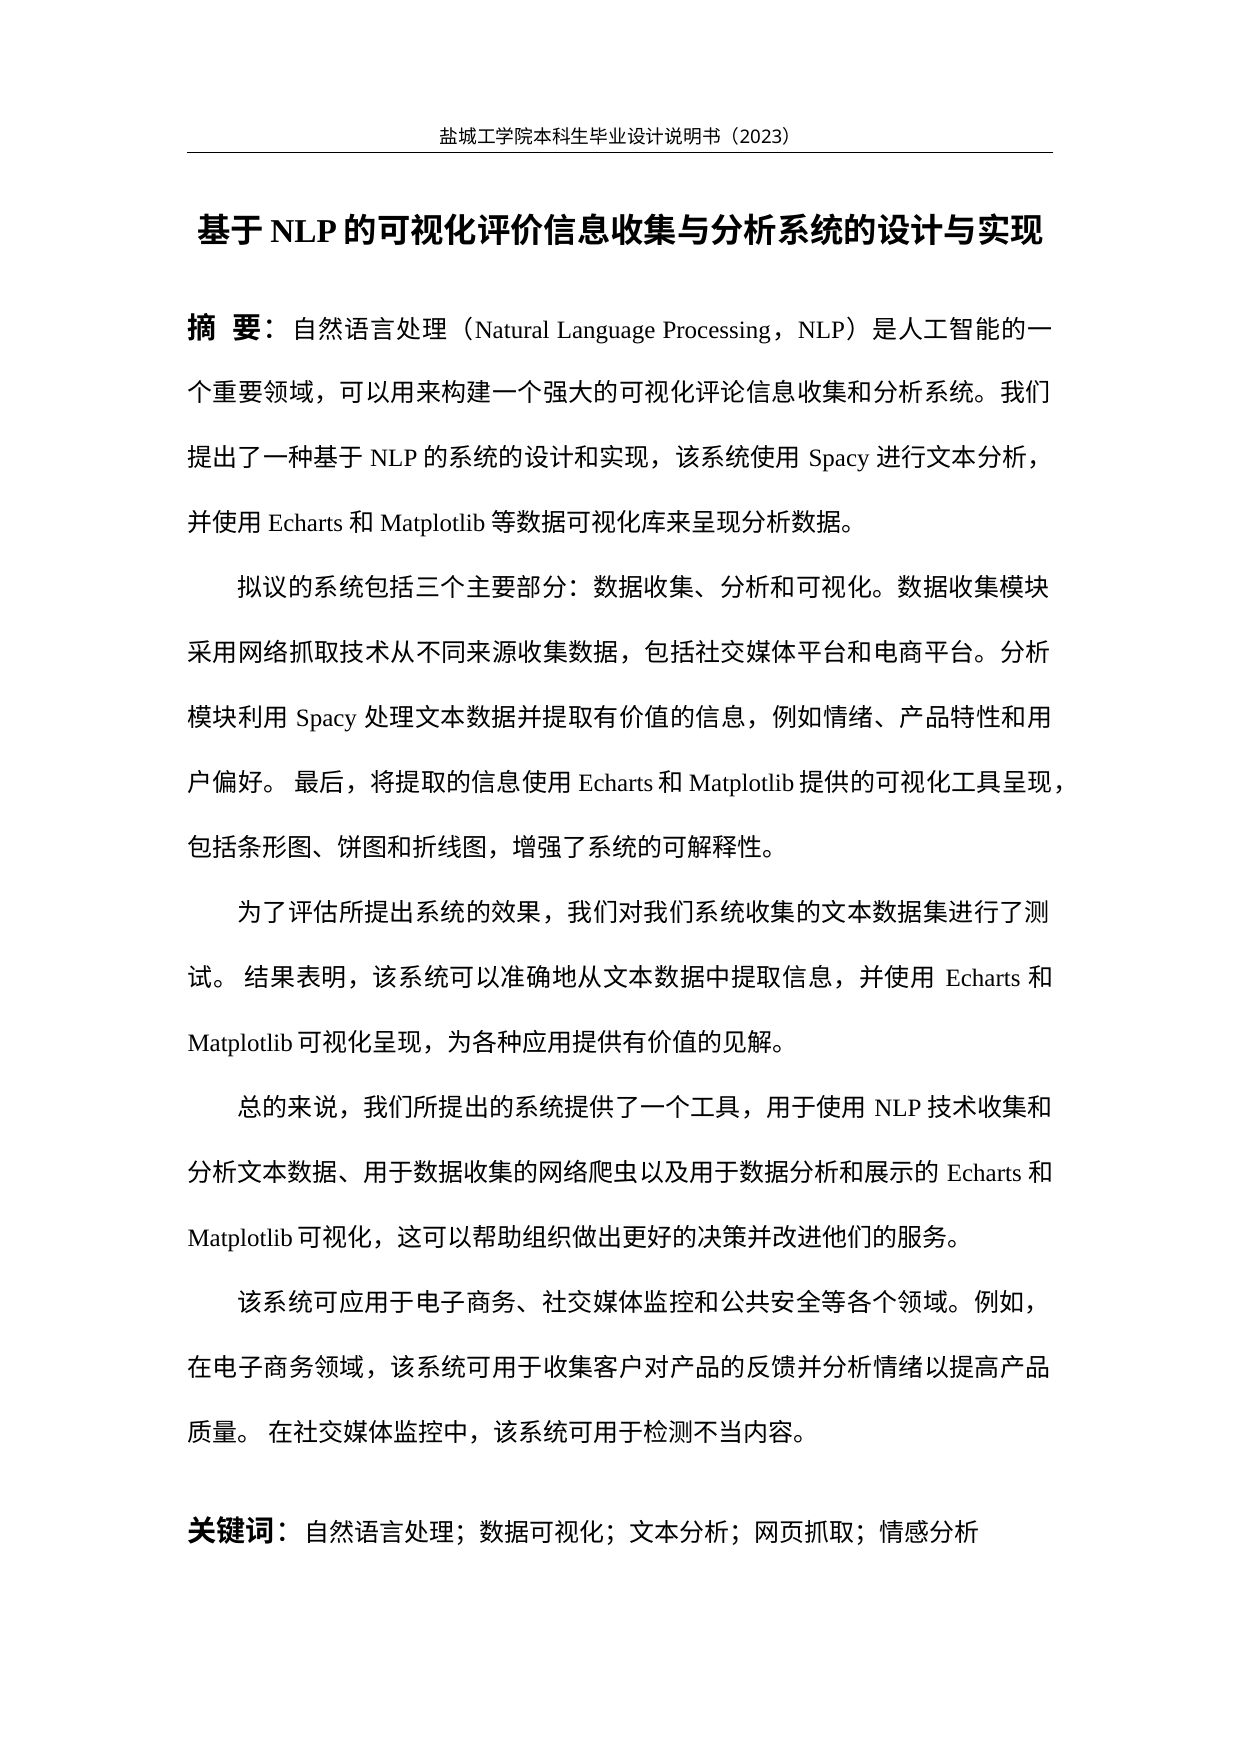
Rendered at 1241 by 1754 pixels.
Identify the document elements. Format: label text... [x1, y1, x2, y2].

text 基于NLP的可视化评价信息收集与分析系统的设计与实现 [187, 196, 1053, 261]
text 为了评估所提出系统的效果，我们对我们系统收集的文本数据集进行了测试。 结果表明，该系统可以准确地从文本数据中提取信息，并使用 Echarts 和Matplotlib可视化呈现，为各种应用提供有价值的见解。 [187, 878, 1053, 1073]
text 关键词：自然语言处理；数据可视化；文本分析；网页抓取；情感分析 [187, 1496, 1053, 1561]
text 摘 要：自然语言处理（Natural Language Processing，NLP）是人工智能的一个重要领域，可以用来构建一个强大的可视化评论信息收集和分析系统。我们提出了一种基于 NLP 的系统的设计和实现，该系统使用 Spacy 进行文本分析，并使用 Echarts 和 Matplotlib 等数据可视化库来呈现分析数据。 [187, 293, 1053, 553]
text 该系统可应用于电子商务、社交媒体监控和公共安全等各个领域。例如，在电子商务领域，该系统可用于收集客户对产品的反馈并分析情绪以提高产品质量。 在社交媒体监控中，该系统可用于检测不当内容。 [187, 1268, 1053, 1463]
text 拟议的系统包括三个主要部分：数据收集、分析和可视化。数据收集模块采用网络抓取技术从不同来源收集数据，包括社交媒体平台和电商平台。分析模块利用 Spacy 处理文本数据并提取有价值的信息，例如情绪、产品特性和用户偏好。 最后，将提取的信息使用Echarts和Matplotlib提供的可视化工具呈现，包括条形图、饼图和折线图，增强了系统的可解释性。 [187, 553, 1053, 878]
text 总的来说，我们所提出的系统提供了一个工具，用于使用 NLP 技术收集和分析文本数据、用于数据收集的网络爬虫以及用于数据分析和展示的 Echarts 和Matplotlib可视化，这可以帮助组织做出更好的决策并改进他们的服务。 [187, 1073, 1053, 1268]
